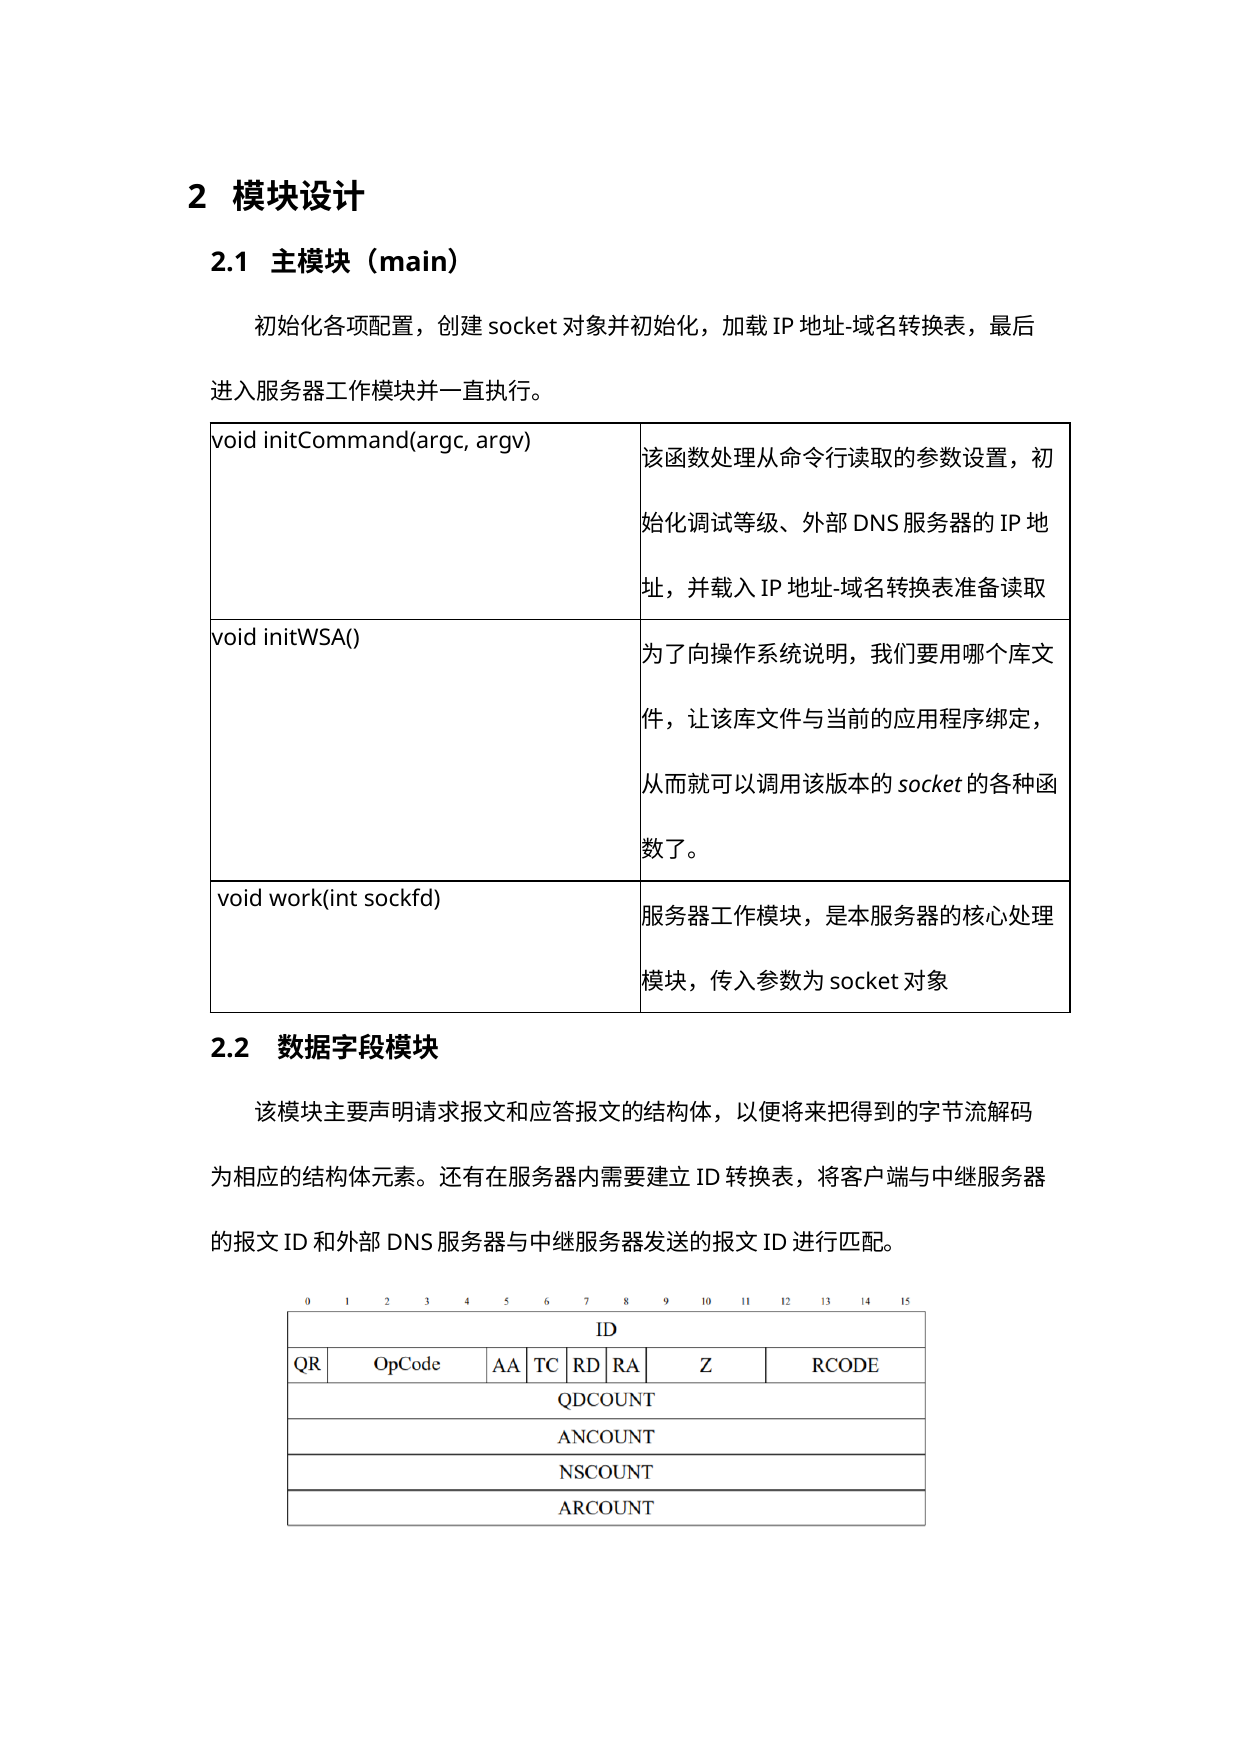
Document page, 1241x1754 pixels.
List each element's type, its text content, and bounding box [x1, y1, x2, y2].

table_cell void work(int sockfd) [211, 882, 640, 1012]
table_cell 服务器工作模块，是本服务器的核心处理模块，传入参数为socket对象 [641, 882, 1069, 1012]
table_cell 为了向操作系统说明，我们要用哪个库文件，让该库文件与当前的应用程序绑定，从而就可以调用该版本的socket的各种函数了。 [641, 620, 1069, 880]
table_header 该函数处理从命令行读取的参数设置，初始化调试等级、外部DNS服务器的IP地址，并载入IP地址-域名转换表准备读取 [641, 424, 1069, 618]
picture [254, 1273, 947, 1549]
text 2.1 主模块（main） [210, 227, 1053, 292]
table_header void initCommand(argc, argv) [211, 424, 640, 618]
text 初始化各项配置，创建socket对象并初始化，加载IP地址-域名转换表，最后进入服务器工作模块并一直执行。 [210, 292, 1053, 422]
text 该模块主要声明请求报文和应答报文的结构体，以便将来把得到的字节流解码为相应的结构体元素。还有在服务器内需要建立ID转换表，将客户端与中继服务器的报文ID和外部DNS服务器与中继服务器发送的报文ID进行匹配。 [210, 1078, 1053, 1273]
table_cell void initWSA() [211, 620, 640, 880]
text 2 模块设计 [187, 162, 1053, 227]
text 2.2 数据字段模块 [210, 1013, 1053, 1078]
